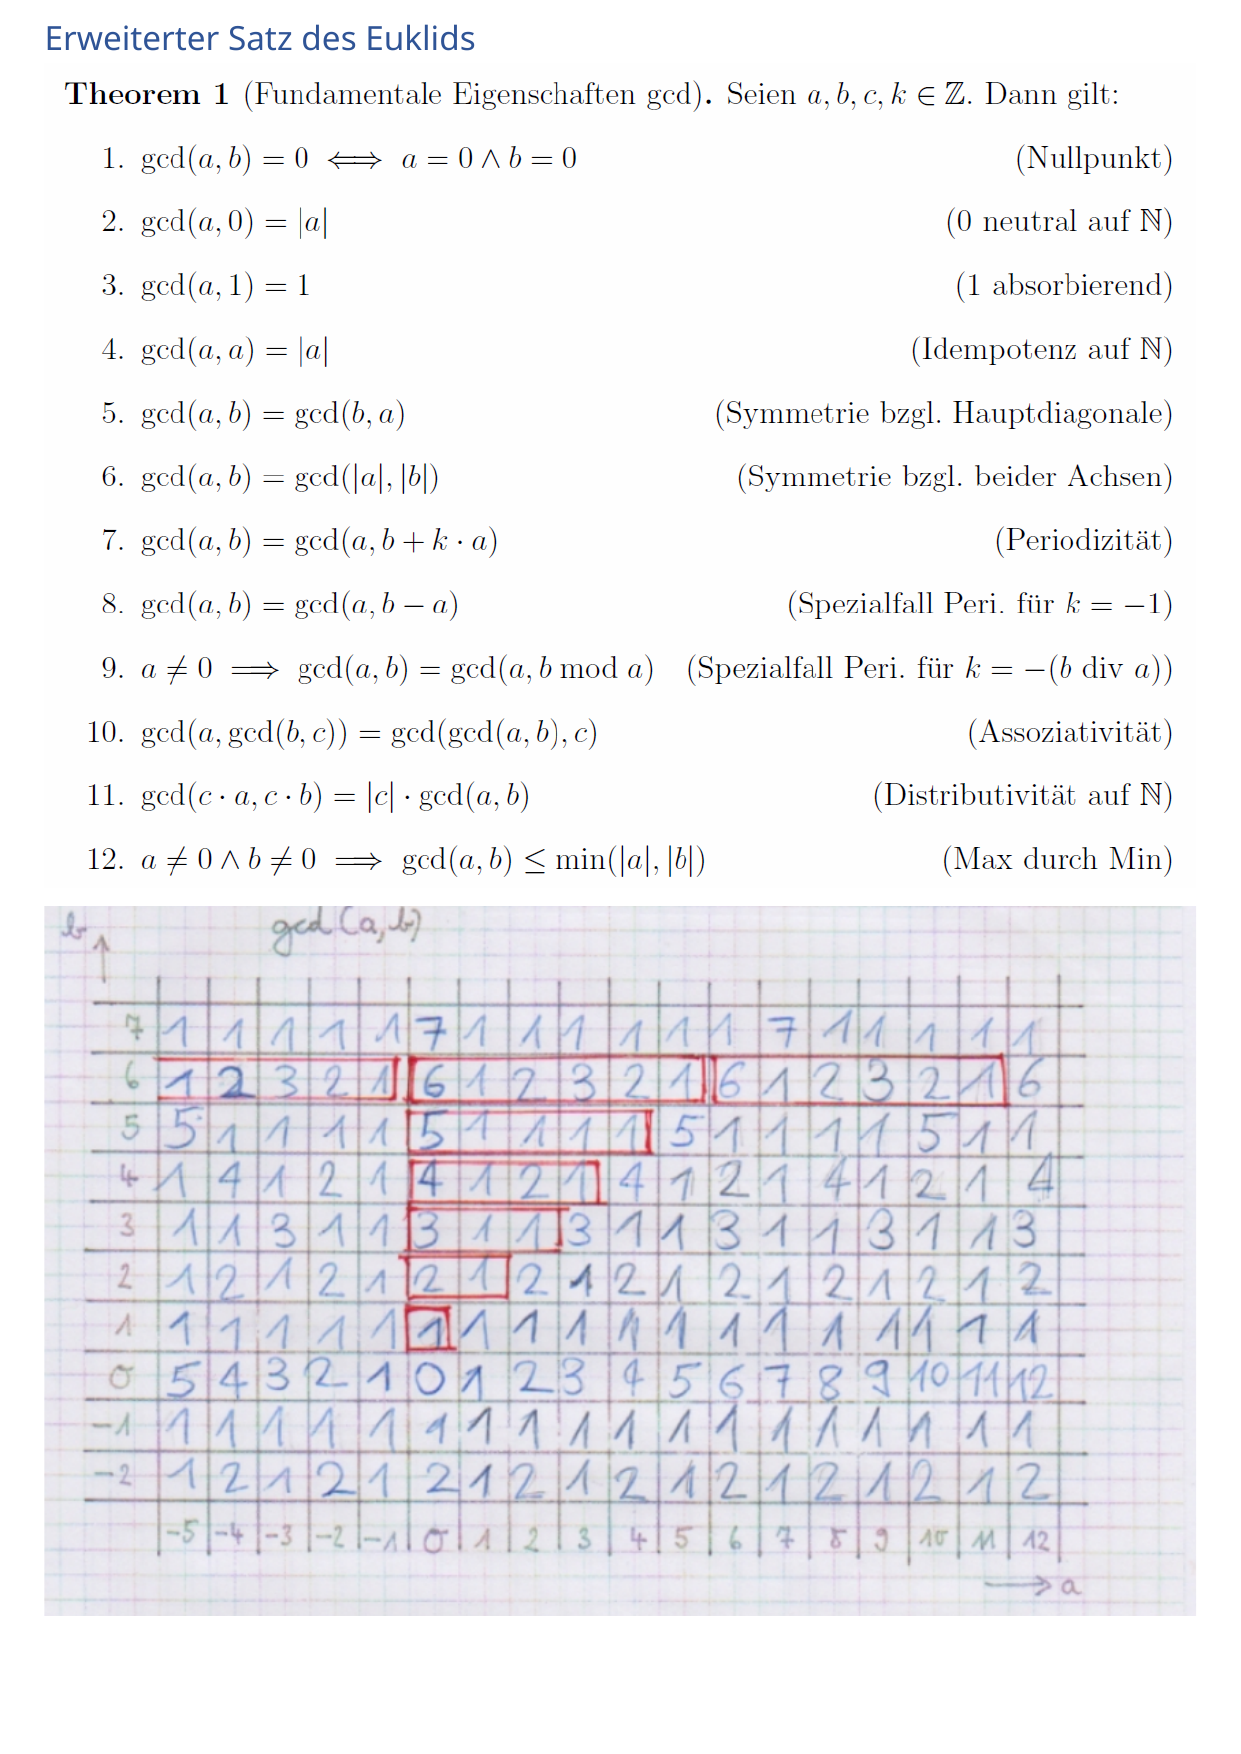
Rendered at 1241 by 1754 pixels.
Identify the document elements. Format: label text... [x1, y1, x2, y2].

picture [44, 63, 1197, 888]
subtitle Erweiterter Satz des Euklids [44, 15, 1196, 60]
picture [44, 906, 1197, 1616]
